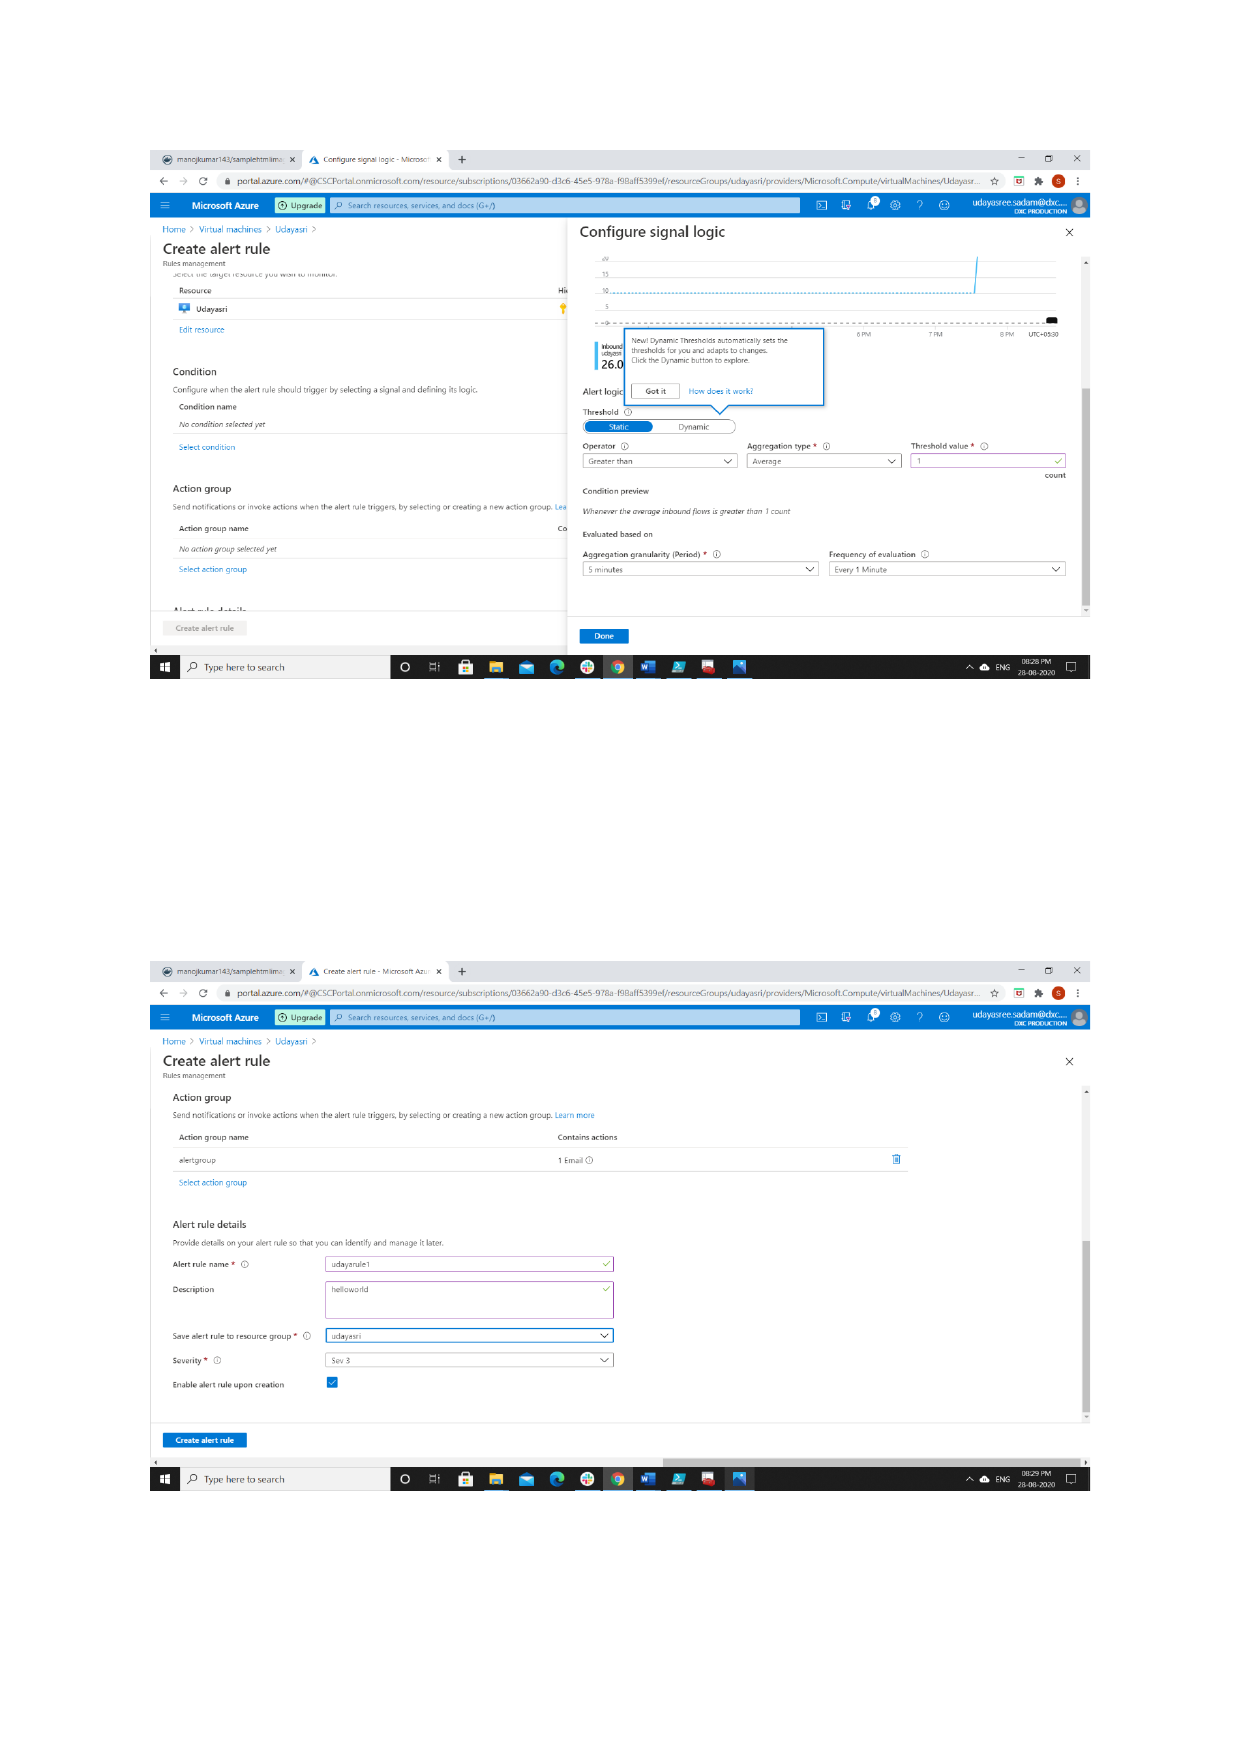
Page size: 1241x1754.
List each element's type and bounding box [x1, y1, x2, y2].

picture [150, 961, 1091, 1491]
picture [150, 150, 1091, 679]
